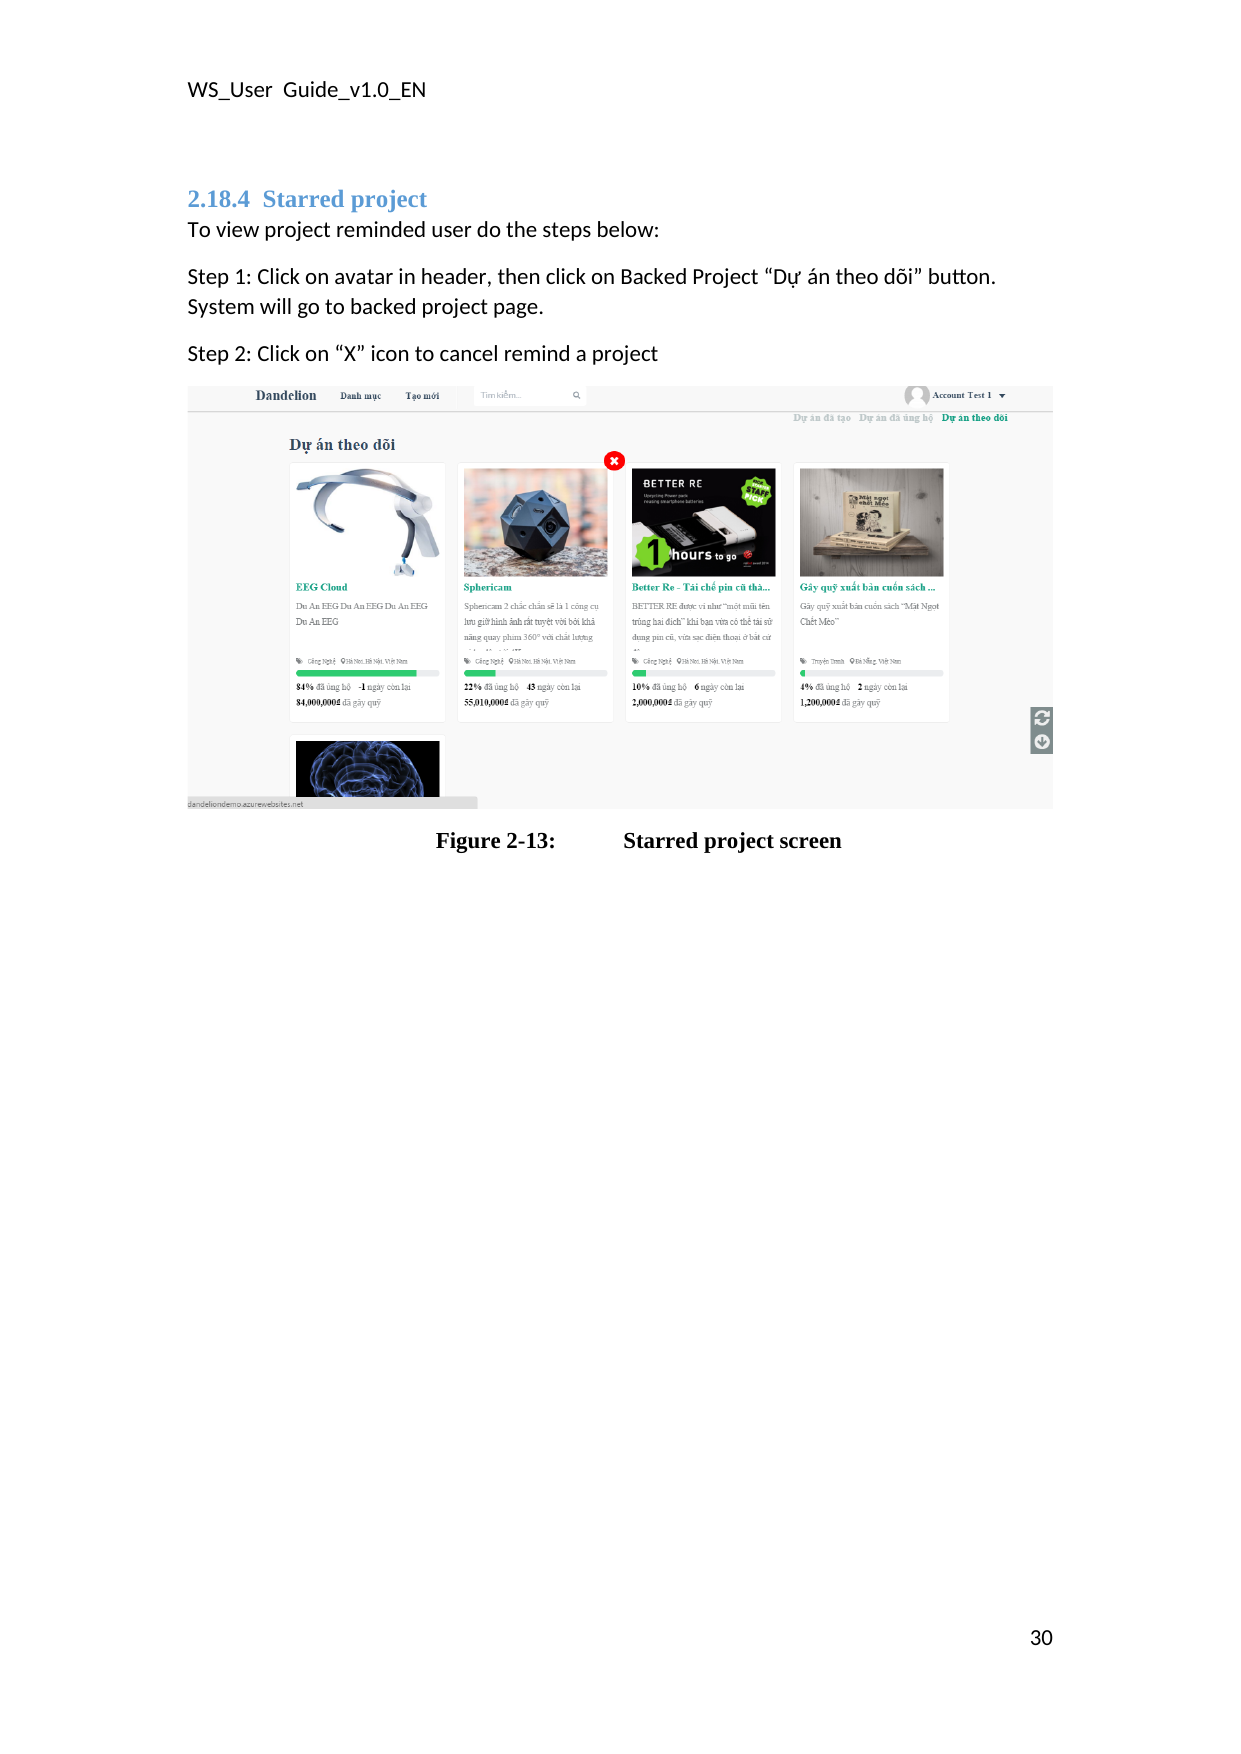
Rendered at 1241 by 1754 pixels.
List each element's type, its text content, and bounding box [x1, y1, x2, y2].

subtitle Starred project [187, 184, 1053, 213]
text Step 1: Click on avatar in header, then click on Backed Project “Dự án theo dõi” button. System will go to backed project page. [187, 262, 1053, 320]
text To view project reminded user do the steps below: [187, 215, 1053, 243]
text Step 2: Click on “X” icon to cancel remind a project [187, 339, 1053, 367]
picture [187, 386, 1053, 809]
text Starred project screen [225, 827, 1053, 853]
